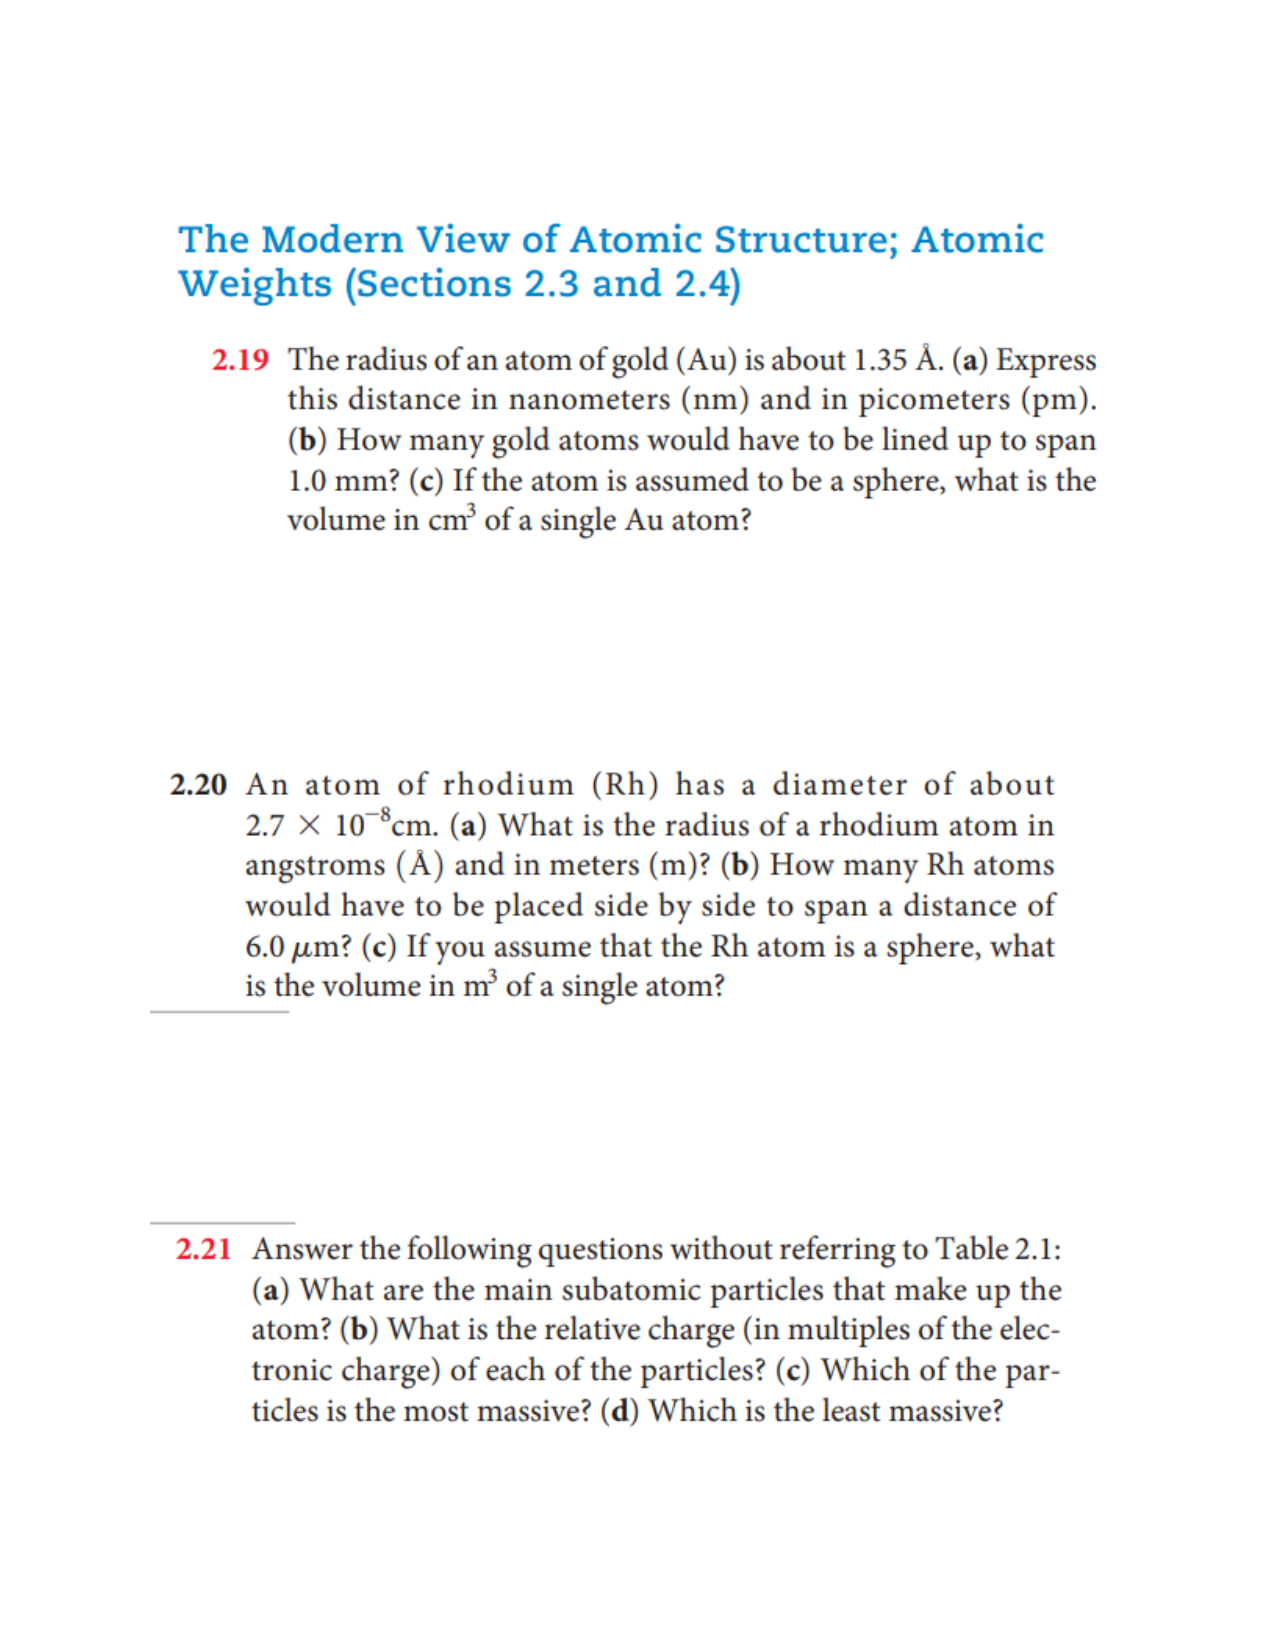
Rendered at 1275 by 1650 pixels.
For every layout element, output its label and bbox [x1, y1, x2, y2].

picture [150, 754, 1074, 1015]
picture [150, 1220, 1079, 1448]
picture [150, 196, 1110, 549]
